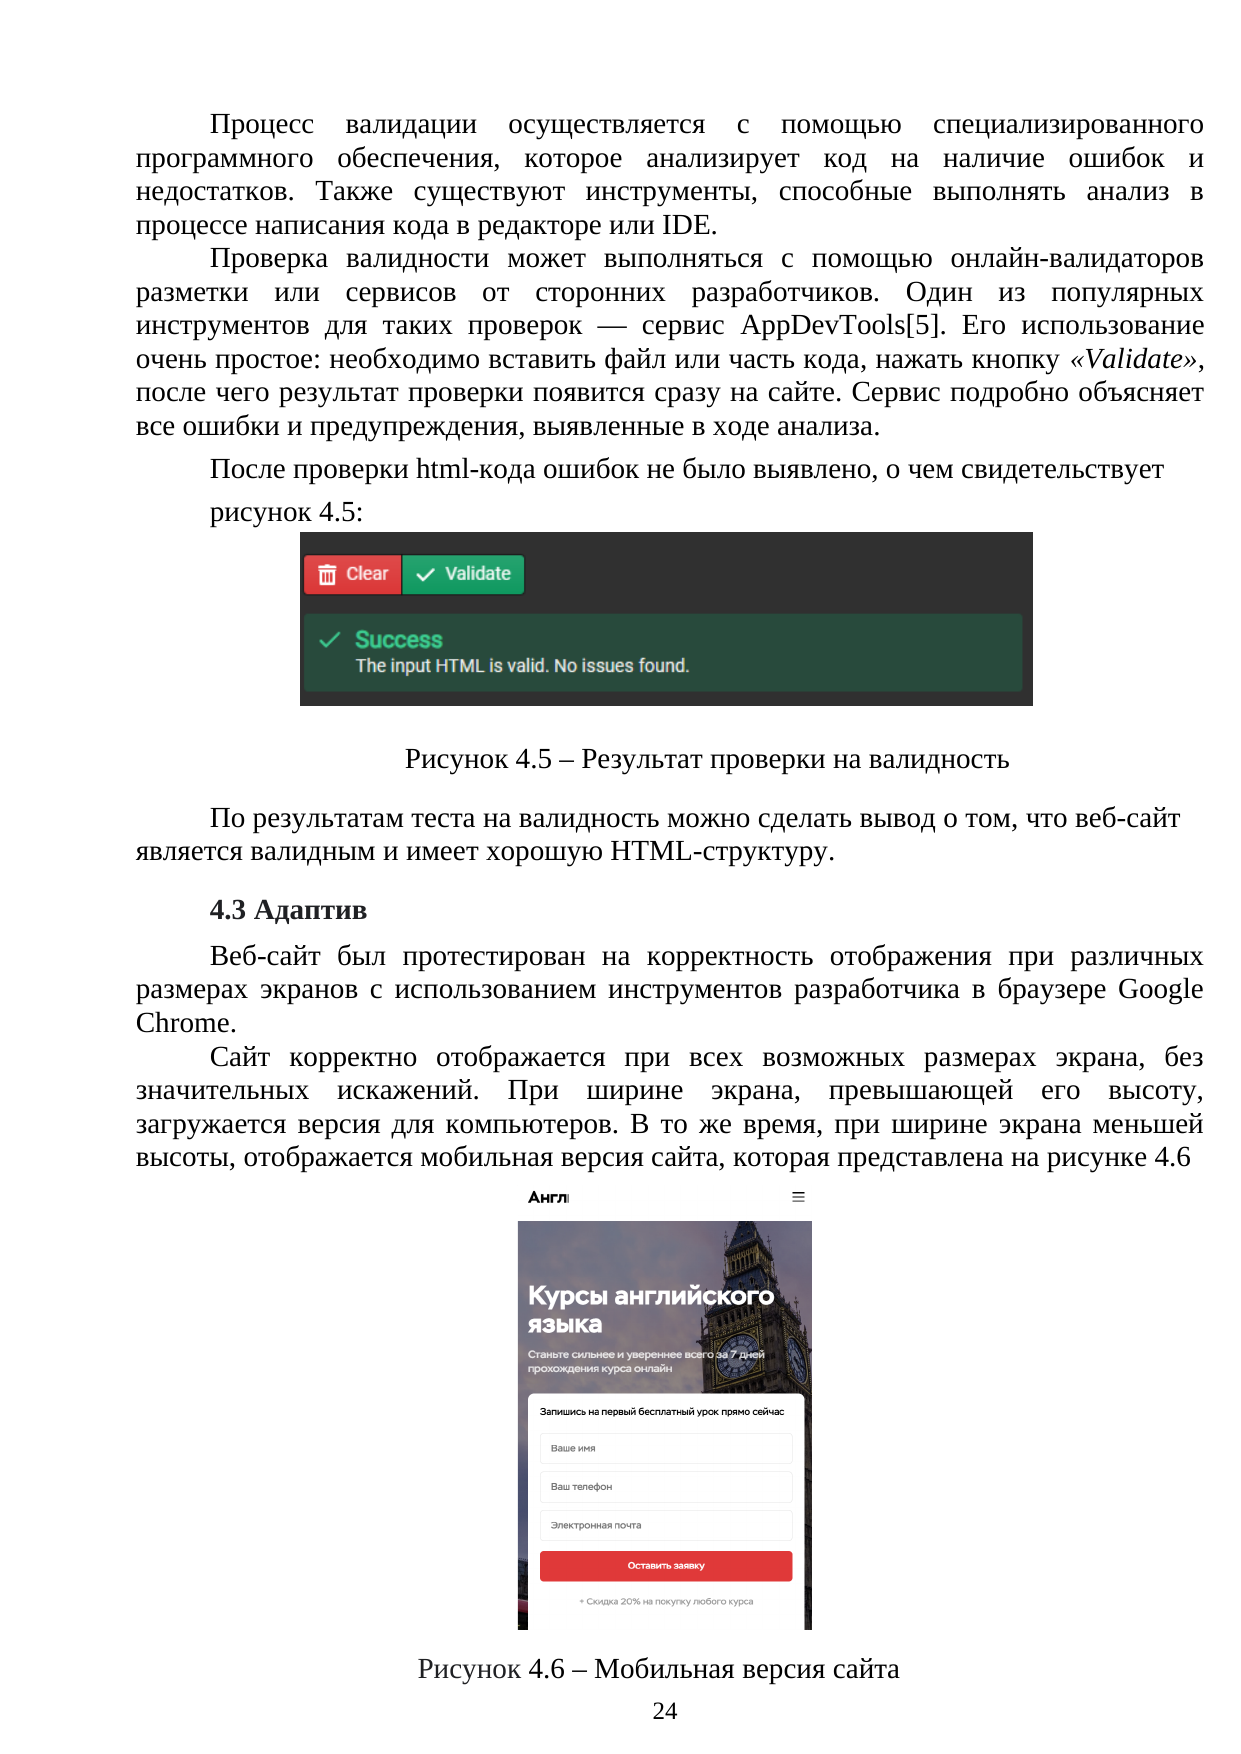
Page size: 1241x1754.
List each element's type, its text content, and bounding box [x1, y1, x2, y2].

subtitle Адаптив [209, 892, 1205, 926]
text По результатам теста на валидность можно сделать вывод о том, что веб-сайт [136, 800, 1205, 833]
text Рисунок 4.5 – Результат проверки на валидность [136, 741, 1205, 775]
text рисунок 4.5: [209, 494, 1205, 527]
picture [517, 1185, 812, 1630]
text является валидным и имеет хорошую HTML-структуру. [136, 833, 1205, 867]
text Веб-сайт был протестирован на корректность отображения при различных размерах экранов с использованием инструментов разработчика в браузере Google Chrome. [136, 938, 1205, 1039]
picture [300, 532, 1033, 706]
text Проверка валидности может выполняться с помощью онлайн-валидаторов разметки или сервисов от сторонних разработчиков. Один из популярных инструментов для таких проверок — сервис AppDevTools[5]. Его использование очень простое: необходимо вставить файл или часть кода, нажать кнопку «Validate», после чего результат проверки появится сразу на сайте. Сервис подробно объясняет все ошибки и предупреждения, выявленные в ходе анализа. [136, 240, 1205, 442]
text После проверки html-кода ошибок не было выявлено, о чем свидетельствует [209, 451, 1205, 484]
text Сайт корректно отображается при всех возможных размерах экрана, без значительных искажений. При ширине экрана, превышающей его высоту, загружается версия для компьютеров. В то же время, при ширине экрана меньшей высоты, отображается мобильная версия сайта, которая представлена на рисунке 4.6 [136, 1039, 1205, 1173]
text Рисунок 4.6 – Мобильная версия сайта [135, 1651, 1182, 1684]
text Процесс валидации осуществляется с помощью специализированного программного обеспечения, которое анализирует код на наличие ошибок и недостатков. Также существуют инструменты, способные выполнять анализ в процессе написания кода в редакторе или IDE. [136, 106, 1205, 240]
